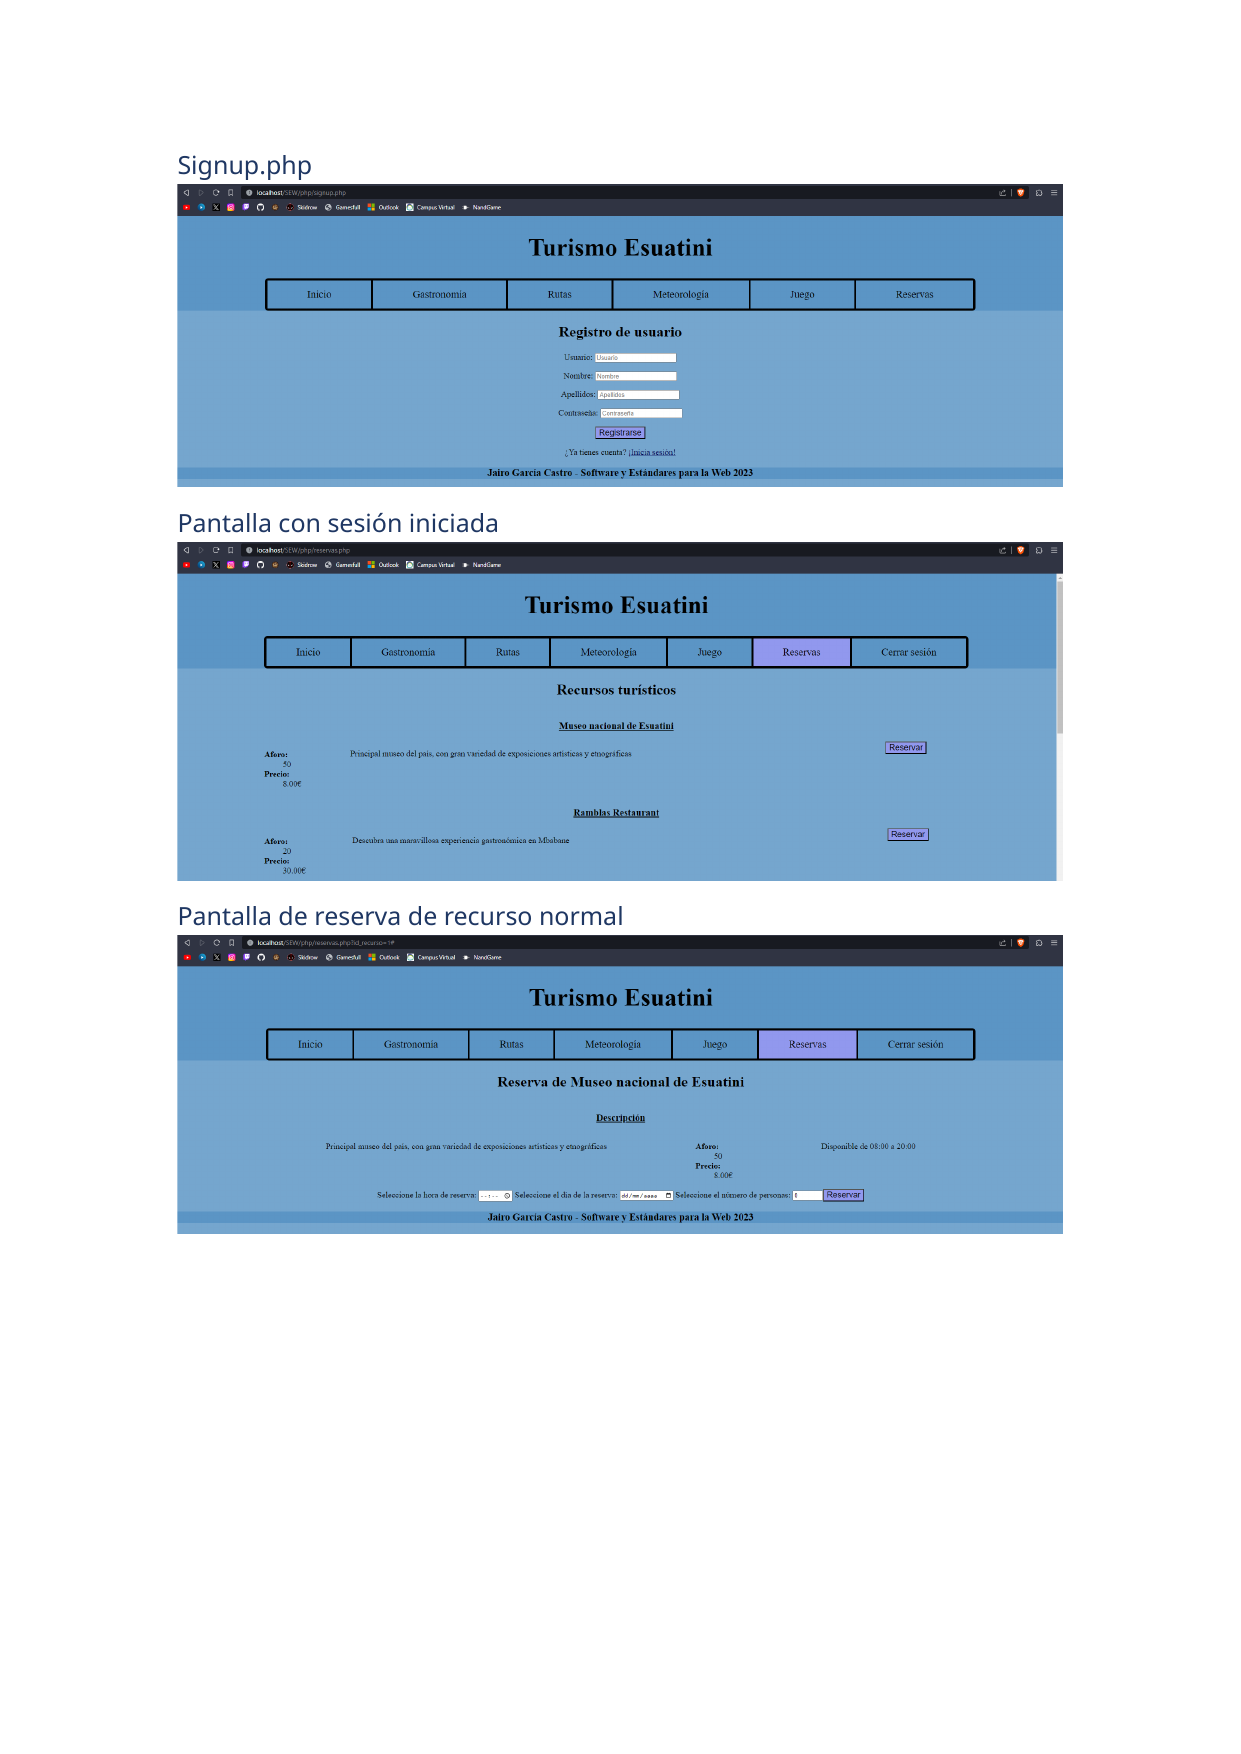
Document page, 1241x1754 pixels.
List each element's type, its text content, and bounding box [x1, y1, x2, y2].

picture [177, 935, 1063, 1234]
subtitle Signup.php [177, 148, 1063, 182]
subtitle Pantalla con sesión iniciada [177, 505, 1063, 539]
picture [177, 542, 1063, 881]
subtitle Pantalla de reserva de recurso normal [177, 899, 1063, 933]
picture [177, 184, 1063, 487]
